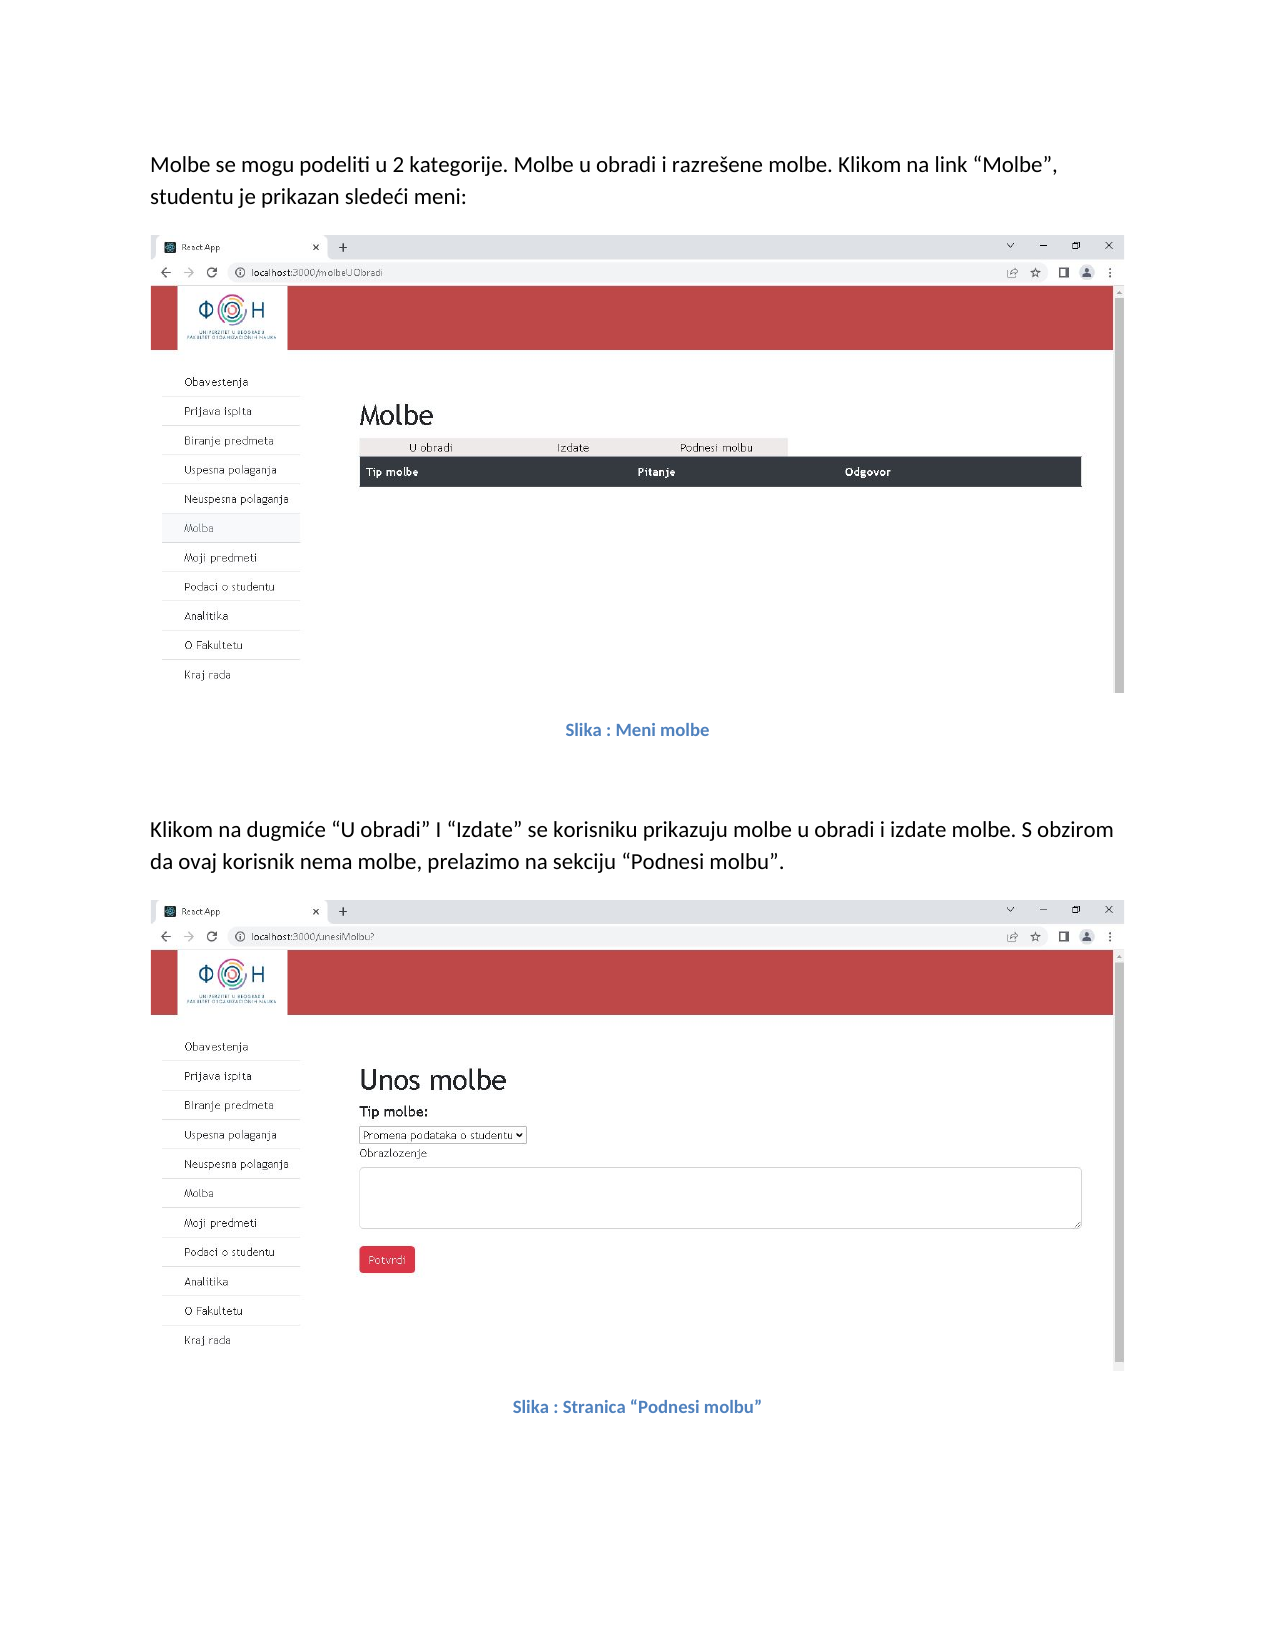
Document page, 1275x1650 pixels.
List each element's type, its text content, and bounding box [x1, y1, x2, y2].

text Klikom na dugmiće “U obradi” I “Izdate” se korisniku prikazuju molbe u obradi i izdate molbe. S obzirom da ovaj korisnik nema molbe, prelazimo na sekciju “Podnesi molbu”. [150, 815, 1125, 875]
picture [150, 900, 1125, 1371]
text Slika : Meni molbe [150, 718, 1125, 741]
picture [150, 235, 1125, 693]
text Molbe se mogu podeliti u 2 kategorije. Molbe u obradi i razrešene molbe. Klikom na link “Molbe”, studentu je prikazan sledeći meni: [150, 150, 1125, 210]
text Slika : Stranica “Podnesi molbu” [150, 1395, 1125, 1418]
